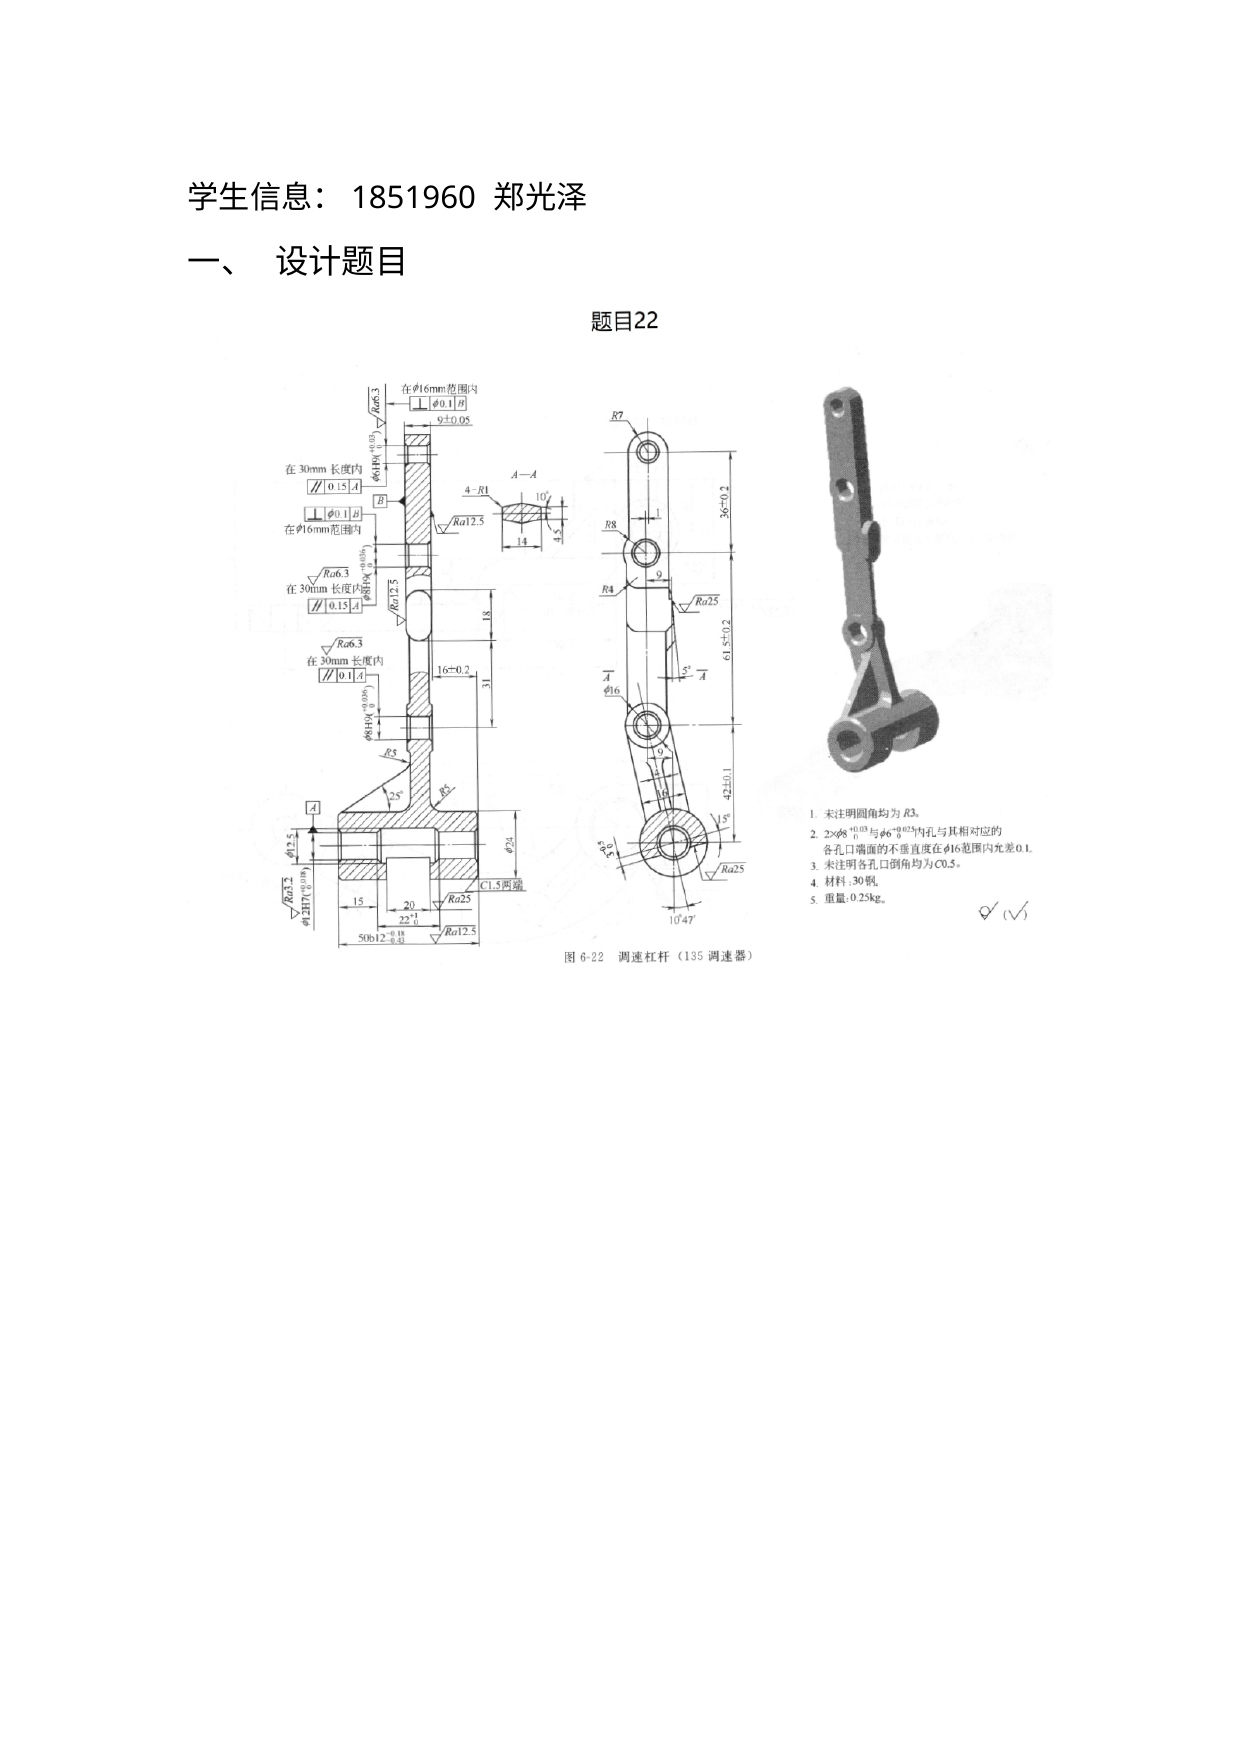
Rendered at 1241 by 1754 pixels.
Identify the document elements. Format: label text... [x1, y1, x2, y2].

picture [187, 297, 1053, 969]
list 设计题目 [187, 227, 1053, 292]
text 学生信息： 1851960 郑光泽 [187, 162, 1053, 227]
